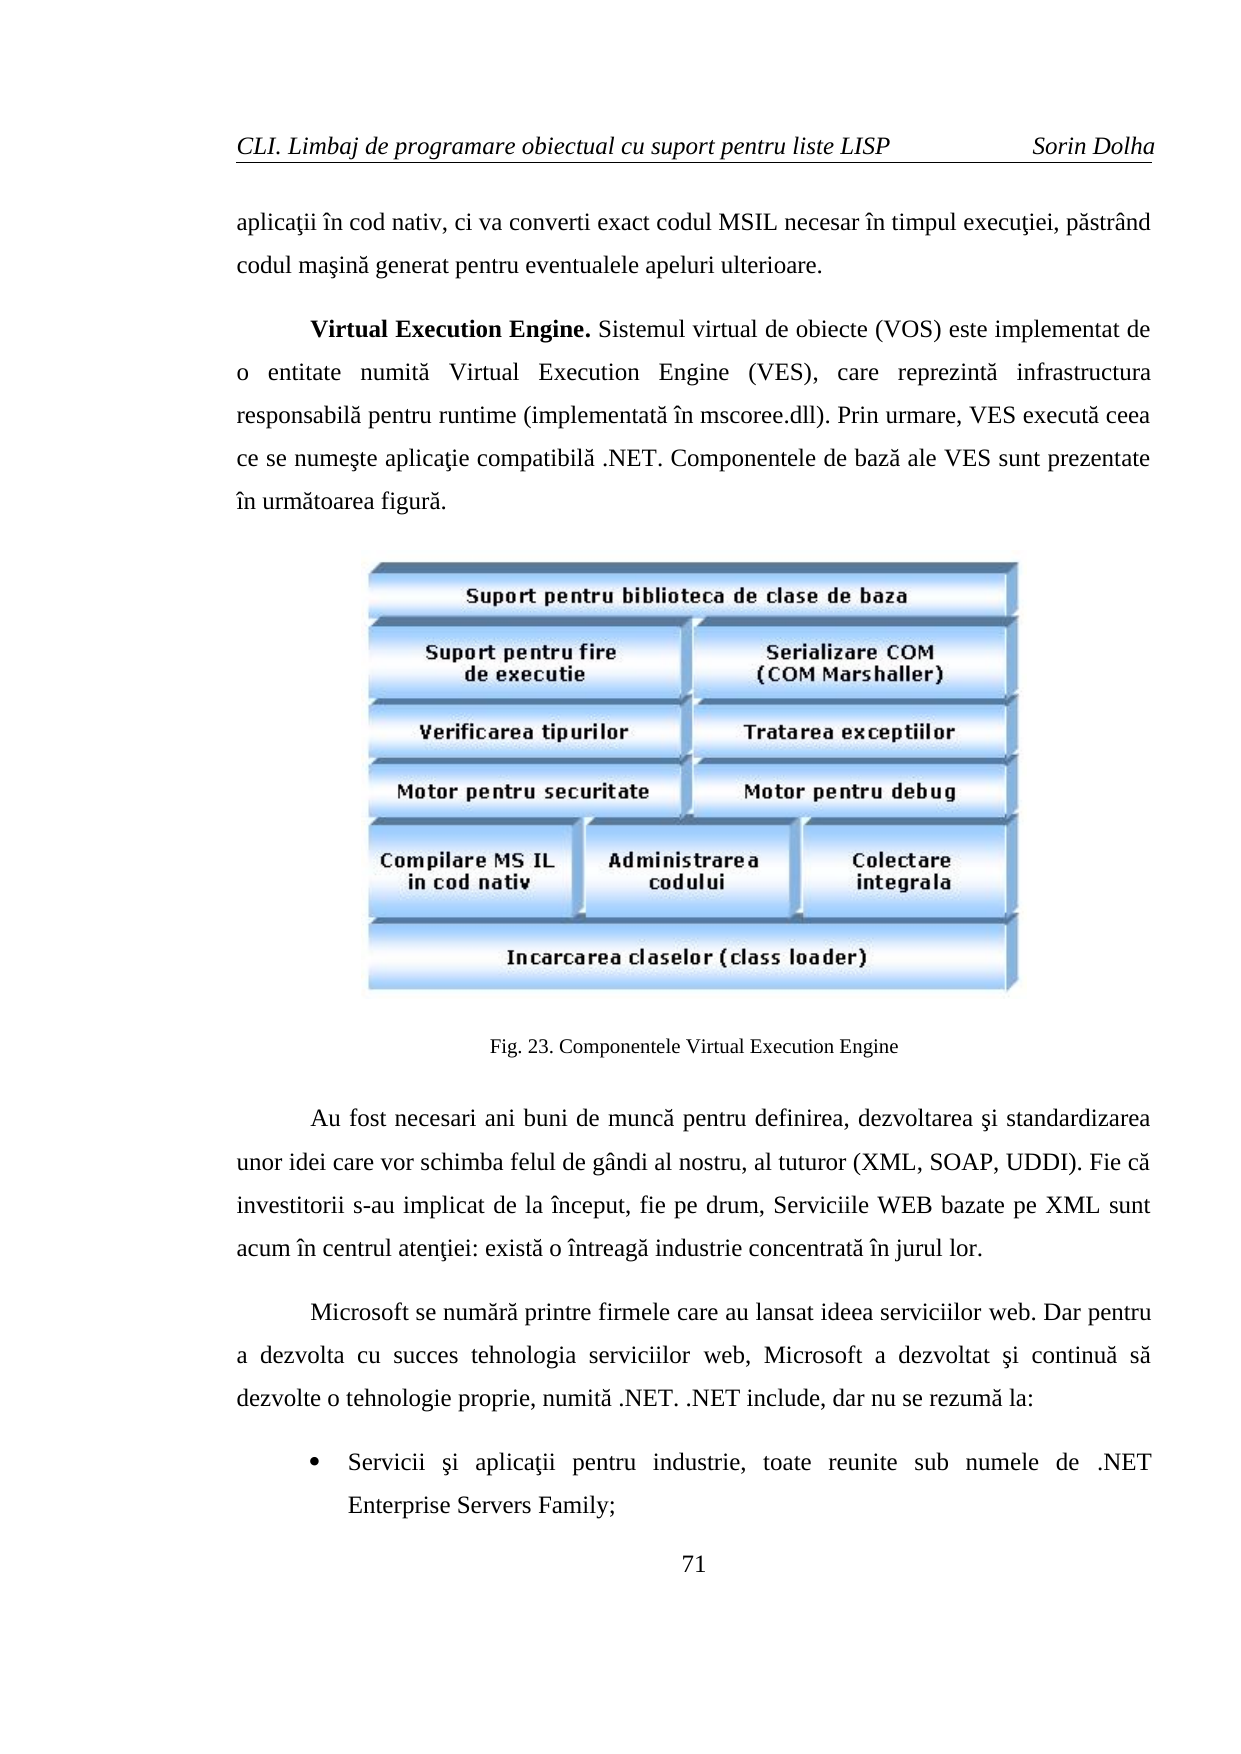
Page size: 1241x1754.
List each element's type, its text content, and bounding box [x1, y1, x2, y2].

picture [361, 550, 1027, 999]
text Fig. 23. Componentele Virtual Execution Engine [236, 1034, 1152, 1058]
text Au fost necesari ani buni de muncă pentru definirea, dezvoltarea şi standardizarea unor idei care vor schimba felul de gândi al nostru, al tuturor (XML, SOAP, UDDI). Fie că investitorii s-au implicat de la început, fie pe drum, Serviciile WEB bazate pe XML sunt acum în centrul atenţiei: există o întreagă industrie concentrată în jurul lor. [236, 1103, 1152, 1262]
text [236, 207, 1152, 279]
text Microsoft se numără printre firmele care au lansat ideea serviciilor web. Dar pentru a dezvolta cu succes tehnologia serviciilor web, Microsoft a dezvoltat şi continuă să dezvolte o tehnologie proprie, numită .NET. .NET include, dar nu se rezumă la: [236, 1297, 1152, 1412]
text Virtual Execution Engine. Sistemul virtual de obiecte (VOS) este implementat de o entitate numită Virtual Execution Engine (VES), care reprezintă infrastructura responsabilă pentru runtime (implementată în mscoree.dll). Prin urmare, VES execută ceea ce se numeşte aplicaţie compatibilă .NET. Componentele de bază ale VES sunt prezentate în următoarea figură. [236, 314, 1152, 515]
list Servicii şi aplicaţii pentru industrie, toate reunite sub numele de .NET Enterprise Servers Family; [310, 1447, 1152, 1519]
